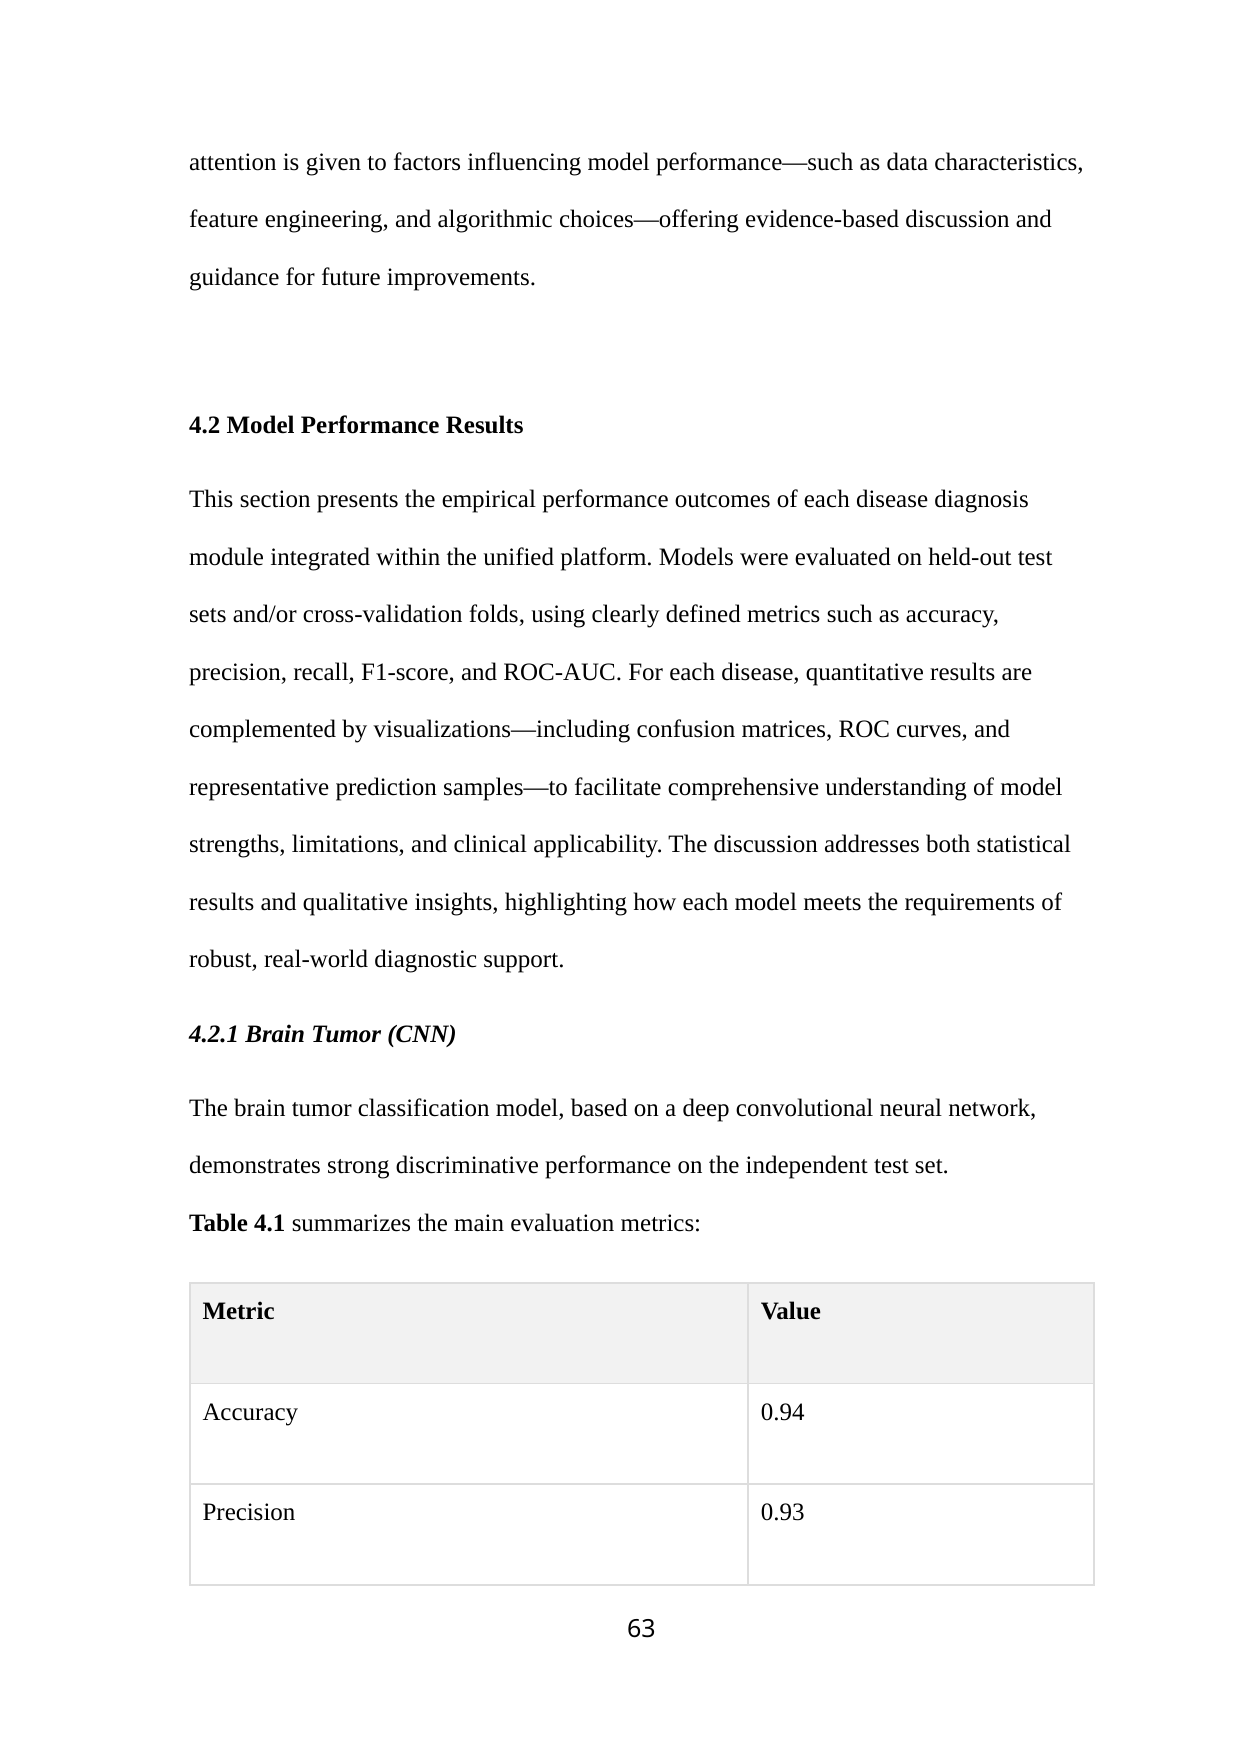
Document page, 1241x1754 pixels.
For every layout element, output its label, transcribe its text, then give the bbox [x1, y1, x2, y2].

table_cell 0.94 [749, 1384, 1093, 1483]
text 4.2 Model Performance Results [189, 410, 1093, 439]
table_cell Accuracy [191, 1384, 747, 1483]
table_header Metric [191, 1284, 747, 1383]
table_cell Precision [191, 1485, 747, 1584]
text The brain tumor classification model, based on a deep convolutional neural network, demonstrates strong discriminative performance on the independent test set. Table 4.1 summarizes the main evaluation metrics: [189, 1093, 1093, 1237]
table_cell 0.93 [749, 1485, 1093, 1584]
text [189, 147, 1093, 291]
text 4.2.1 Brain Tumor (CNN) [189, 1019, 1093, 1047]
text This section presents the empirical performance outcomes of each disease diagnosis module integrated within the unified platform. Models were evaluated on held-out test sets and/or cross-validation folds, using clearly defined metrics such as accuracy, precision, recall, F1-score, and ROC-AUC. For each disease, quantitative results are complemented by visualizations—including confusion matrices, ROC curves, and representative prediction samples—to facilitate comprehensive understanding of model strengths, limitations, and clinical applicability. The discussion addresses both statistical results and qualitative insights, highlighting how each model meets the requirements of robust, real-world diagnostic support. [189, 484, 1093, 973]
table_header Value [749, 1284, 1093, 1383]
